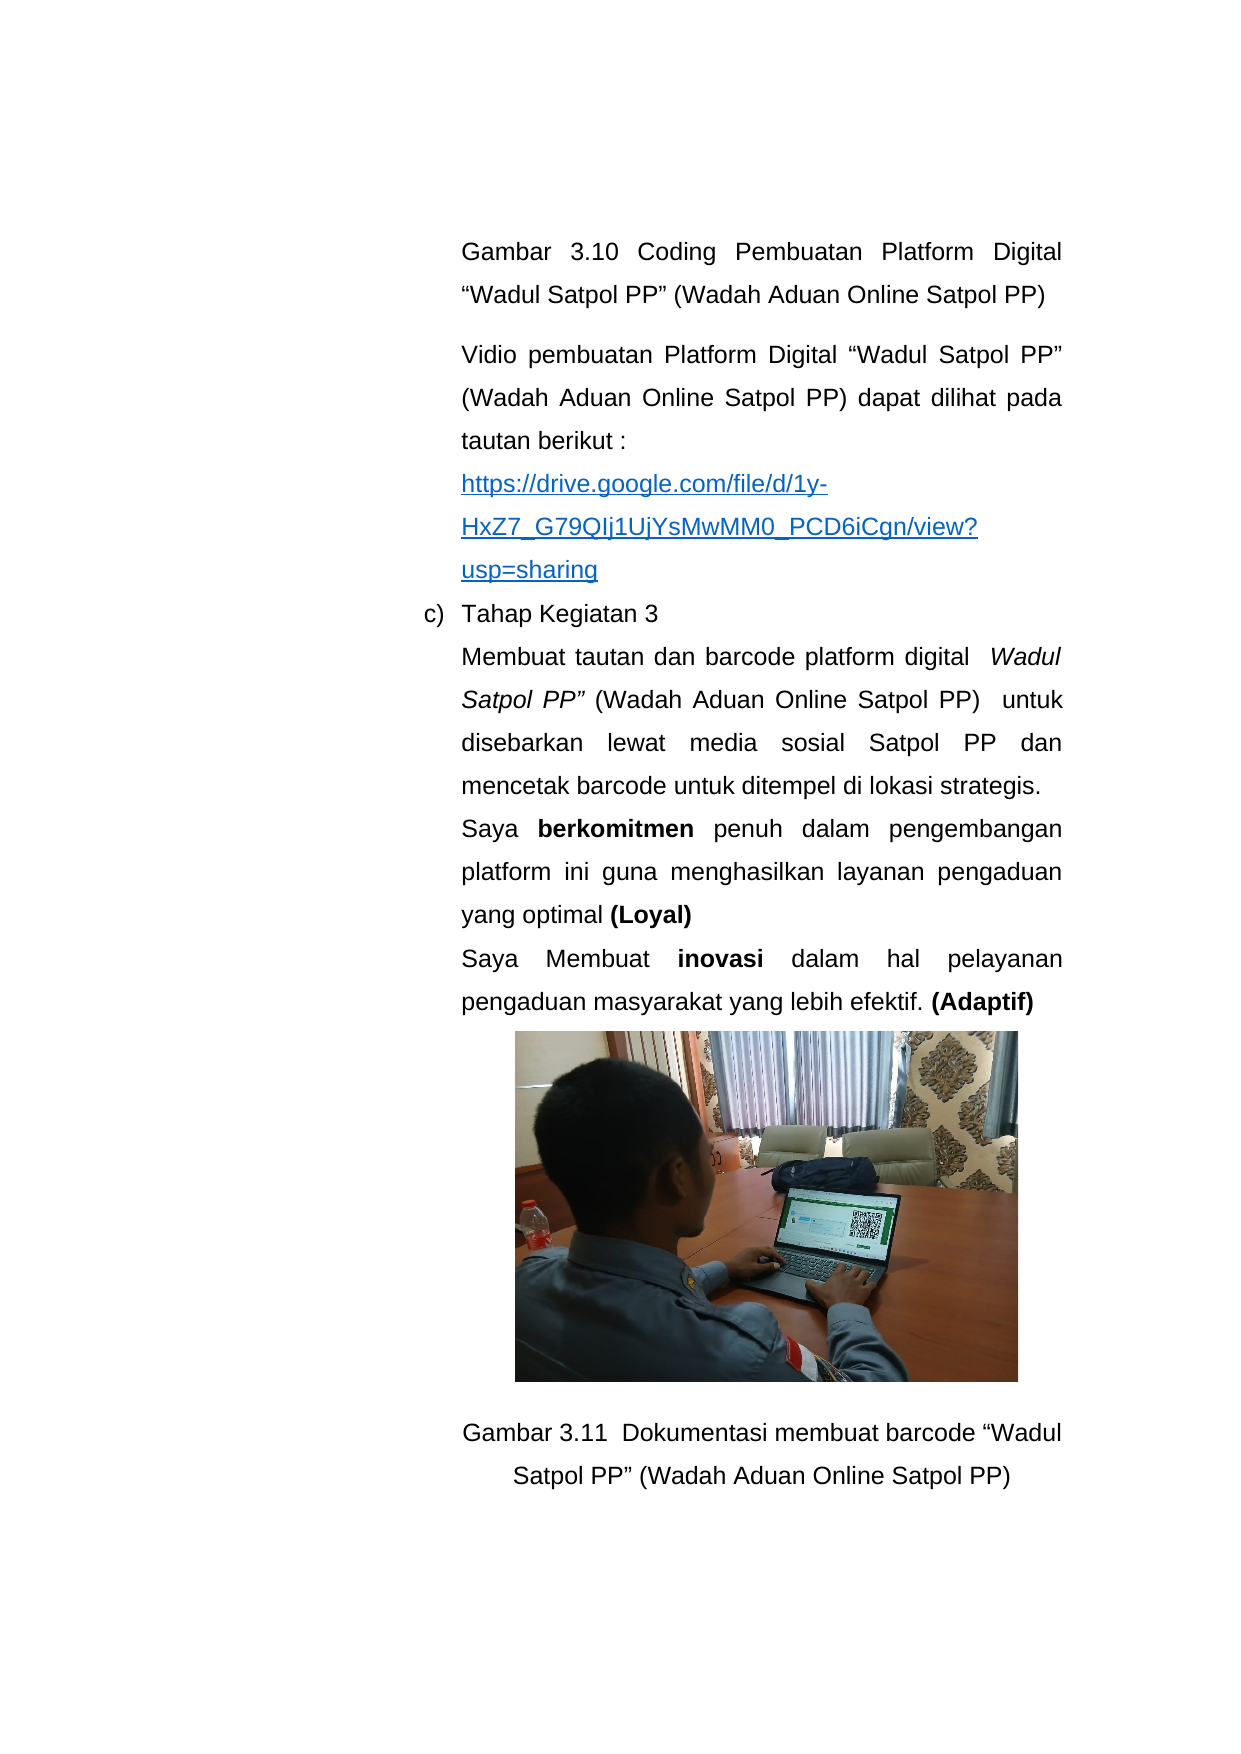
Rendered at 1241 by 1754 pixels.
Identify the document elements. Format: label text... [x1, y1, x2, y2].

list Gambar 3.11 Dokumentasi membuat barcode “Wadul Satpol PP” (Wadah Aduan Online Satpol PP) [461, 1418, 1063, 1490]
list https://drive.google.com/file/d/1y-HxZ7_G79QIj1UjYsMwMM0_PCD6iCgn/view?usp=sharing [461, 469, 1063, 584]
list Saya Membuat inovasi dalam hal pelayanan pengaduan masyarakat yang lebih efektif. (Adaptif) [461, 944, 1063, 1016]
text Gambar 3.10 Coding Pembuatan Platform Digital “Wadul Satpol PP” (Wadah Aduan Online Satpol PP) [461, 237, 1063, 309]
list Tahap Kegiatan 3 [424, 599, 1063, 627]
list Saya berkomitmen penuh dalam pengembangan platform ini guna menghasilkan layanan pengaduan yang optimal (Loyal) [461, 814, 1063, 929]
picture [515, 1031, 1019, 1382]
list Vidio pembuatan Platform Digital “Wadul Satpol PP” (Wadah Aduan Online Satpol PP) dapat dilihat pada tautan berikut : [461, 340, 1063, 455]
list Membuat tautan dan barcode platform digital Wadul Satpol PP” (Wadah Aduan Online Satpol PP) untuk disebarkan lewat media sosial Satpol PP dan mencetak barcode untuk ditempel di lokasi strategis. [461, 642, 1063, 800]
